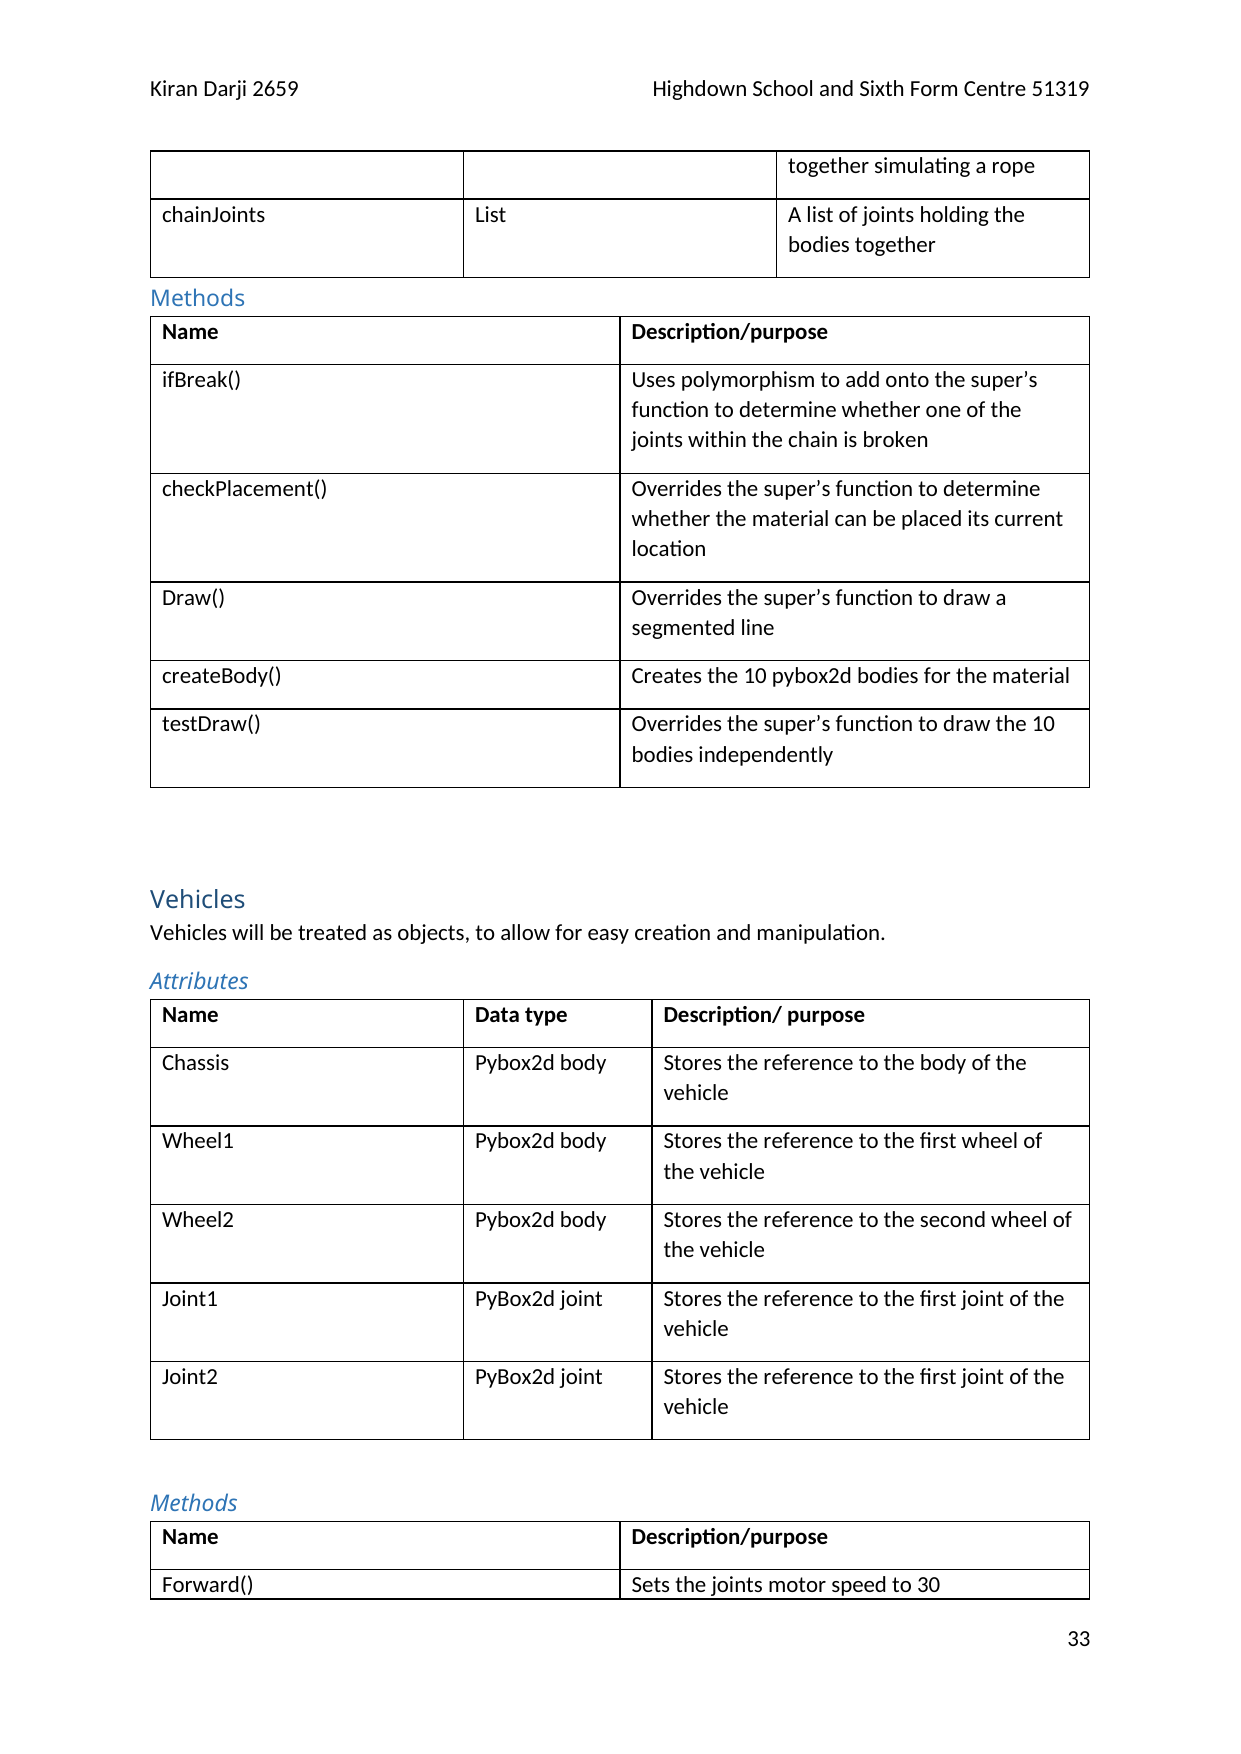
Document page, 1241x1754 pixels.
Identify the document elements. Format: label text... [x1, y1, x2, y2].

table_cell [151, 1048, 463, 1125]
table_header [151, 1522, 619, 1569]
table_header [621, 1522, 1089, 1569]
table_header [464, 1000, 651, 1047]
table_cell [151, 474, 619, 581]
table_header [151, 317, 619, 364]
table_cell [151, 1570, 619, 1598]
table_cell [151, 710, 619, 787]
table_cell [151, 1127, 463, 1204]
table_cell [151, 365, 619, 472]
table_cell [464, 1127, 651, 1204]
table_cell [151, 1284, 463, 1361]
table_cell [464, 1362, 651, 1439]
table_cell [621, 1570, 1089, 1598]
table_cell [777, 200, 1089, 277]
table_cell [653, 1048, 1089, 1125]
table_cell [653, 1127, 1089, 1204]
subtitle Vehicles [150, 881, 1090, 915]
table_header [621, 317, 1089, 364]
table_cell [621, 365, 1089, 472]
text Vehicles will be treated as objects, to allow for easy creation and manipulation. [150, 918, 1090, 946]
subtitle Attributes [150, 965, 1090, 996]
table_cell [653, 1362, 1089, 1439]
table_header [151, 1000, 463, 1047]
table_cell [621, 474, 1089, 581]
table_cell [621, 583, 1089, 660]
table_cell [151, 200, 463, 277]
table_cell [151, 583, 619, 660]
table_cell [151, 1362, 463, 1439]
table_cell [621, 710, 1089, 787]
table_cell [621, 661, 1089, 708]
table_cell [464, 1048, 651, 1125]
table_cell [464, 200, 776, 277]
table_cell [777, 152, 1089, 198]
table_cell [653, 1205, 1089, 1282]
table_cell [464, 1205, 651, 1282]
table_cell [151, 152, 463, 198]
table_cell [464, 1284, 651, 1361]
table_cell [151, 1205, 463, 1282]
subtitle Methods [150, 282, 1090, 313]
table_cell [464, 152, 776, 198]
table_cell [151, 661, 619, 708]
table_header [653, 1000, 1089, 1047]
subtitle Methods [150, 1487, 1090, 1518]
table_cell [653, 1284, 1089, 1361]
